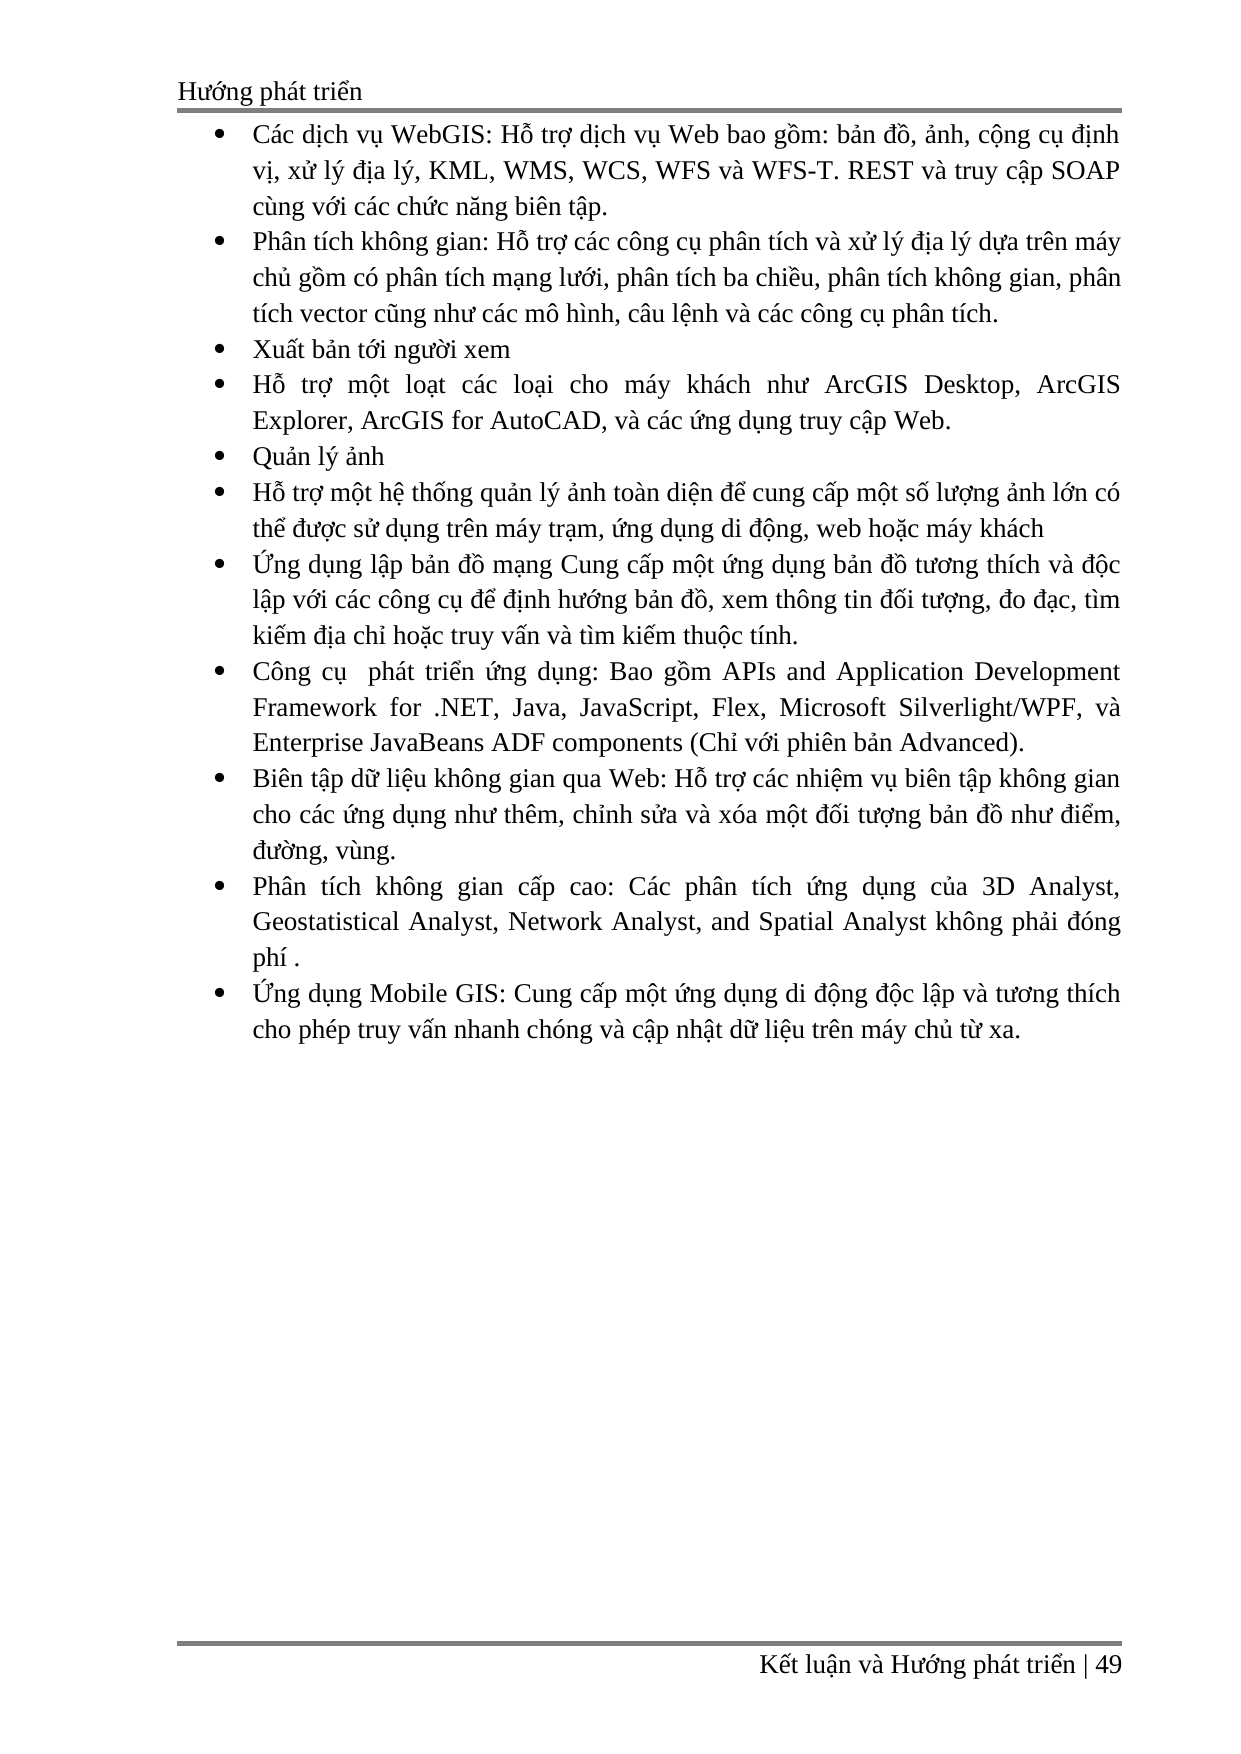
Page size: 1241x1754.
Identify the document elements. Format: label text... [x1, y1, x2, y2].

list Ứng dụng Mobile GIS: Cung cấp một ứng dụng di động độc lập và tương thích cho phép truy vấn nhanh chóng và cập nhật dữ liệu trên máy chủ từ xa. [215, 977, 1122, 1044]
list Phân tích không gian: Hỗ trợ các công cụ phân tích và xử lý địa lý dựa trên máy chủ gồm có phân tích mạng lưới, phân tích ba chiều, phân tích không gian, phân tích vector cũng như các mô hình, câu lệnh và các công cụ phân tích. [215, 225, 1122, 328]
list Phân tích không gian cấp cao: Các phân tích ứng dụng của 3D Analyst, Geostatistical Analyst, Network Analyst, and Spatial Analyst không phải đóng phí . [215, 869, 1122, 972]
list Hỗ trợ một hệ thống quản lý ảnh toàn diện để cung cấp một số lượng ảnh lớn có thể được sử dụng trên máy trạm, ứng dụng di động, web hoặc máy khách [215, 476, 1122, 543]
list Ứng dụng lập bản đồ mạng Cung cấp một ứng dụng bản đồ tương thích và độc lập với các công cụ để định hướng bản đồ, xem thông tin đối tượng, đo đạc, tìm kiếm địa chỉ hoặc truy vấn và tìm kiếm thuộc tính. [215, 548, 1122, 650]
list Xuất bản tới người xem [215, 333, 1122, 364]
list Hỗ trợ một loạt các loại cho máy khách như ArcGIS Desktop, ArcGIS Explorer, ArcGIS for AutoCAD, và các ứng dụng truy cập Web. [215, 369, 1122, 436]
list Biên tập dữ liệu không gian qua Web: Hỗ trợ các nhiệm vụ biên tập không gian cho các ứng dụng như thêm, chỉnh sửa và xóa một đối tượng bản đồ như điểm, đường, vùng. [215, 762, 1122, 865]
list Công cụ phát triển ứng dụng: Bao gồm APIs and Application Development Framework for .NET, Java, JavaScript, Flex, Microsoft Silverlight/WPF, và Enterprise JavaBeans ADF components (Chỉ với phiên bản Advanced). [215, 655, 1122, 758]
list Quản lý ảnh [215, 440, 1122, 471]
list Các dịch vụ WebGIS: Hỗ trợ dịch vụ Web bao gồm: bản đồ, ảnh, cộng cụ định vị, xử lý địa lý, KML, WMS, WCS, WFS và WFS-T. REST và truy cập SOAP cùng với các chức năng biên tập. [215, 118, 1122, 221]
